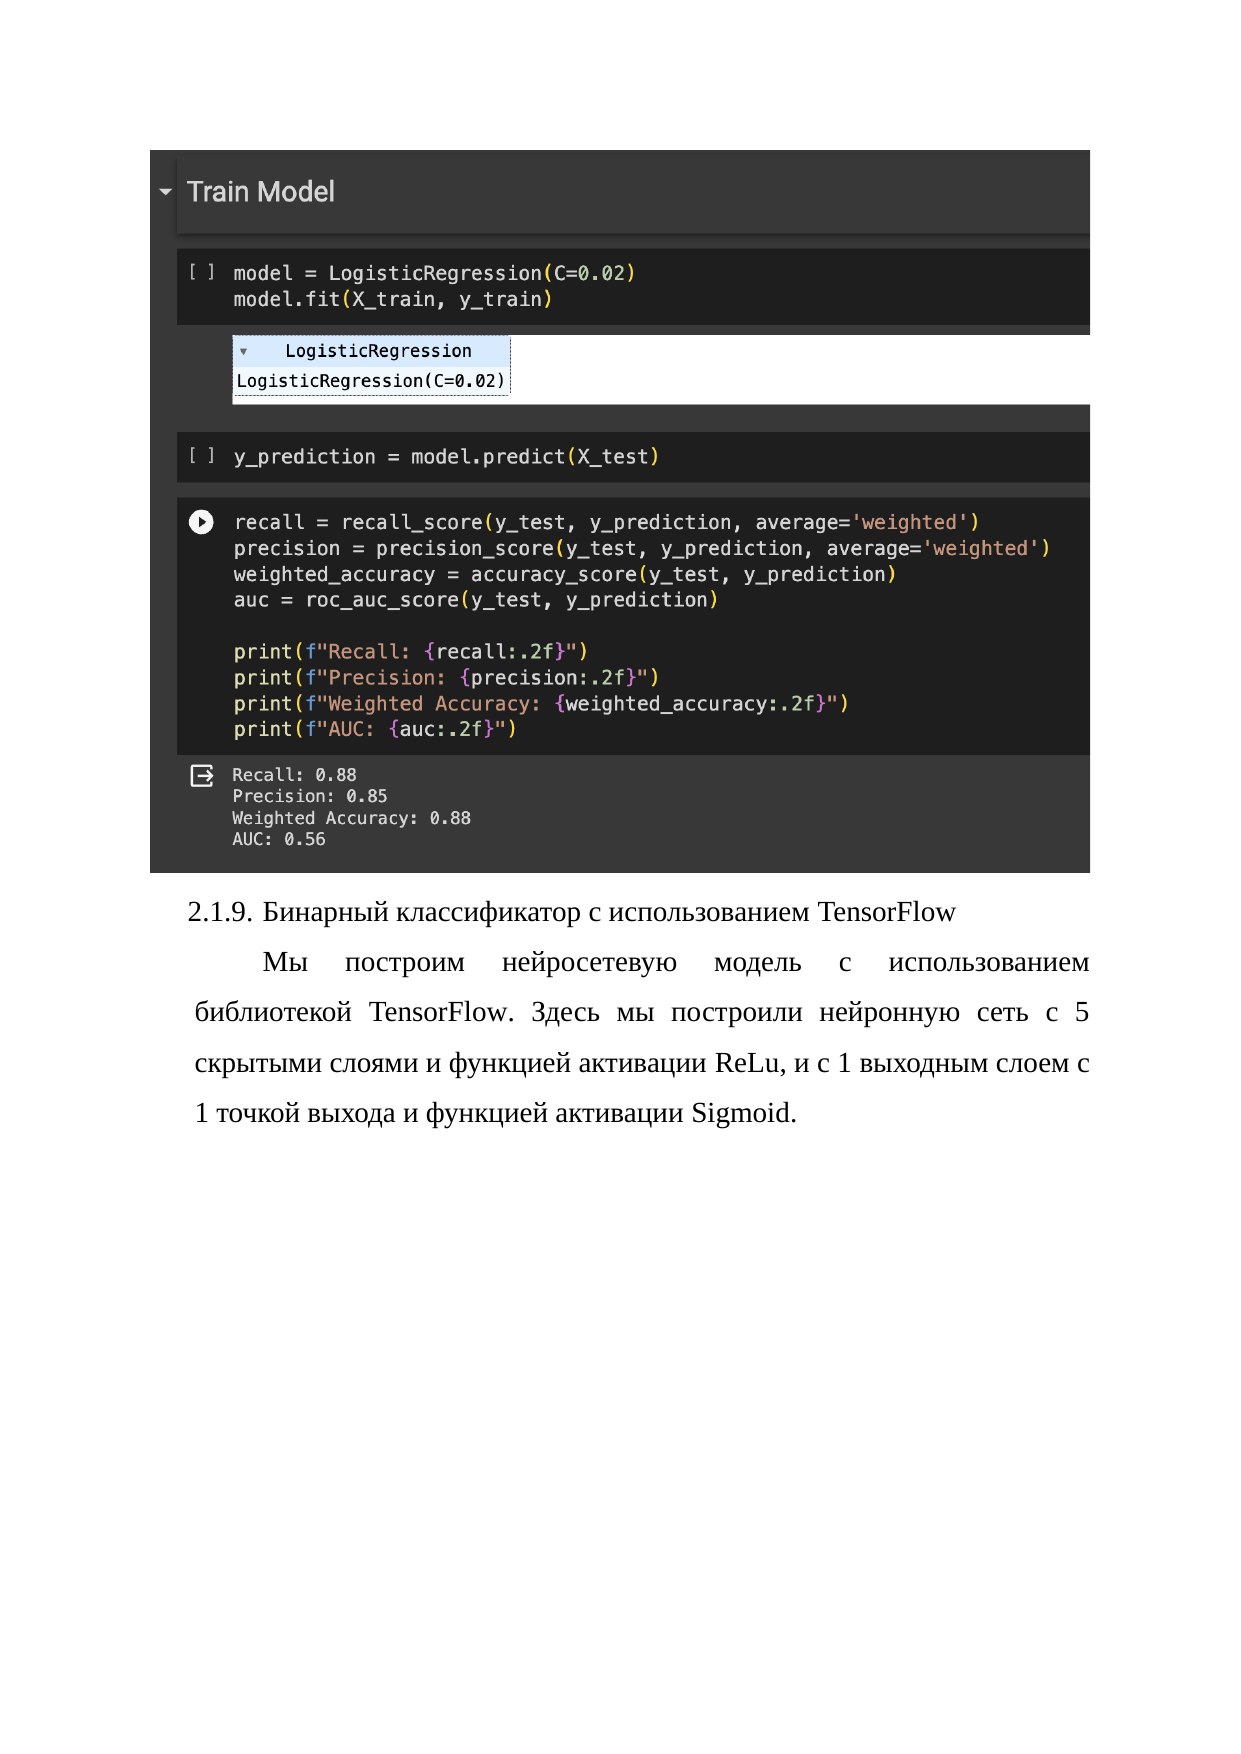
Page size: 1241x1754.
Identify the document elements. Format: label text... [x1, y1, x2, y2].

picture [150, 150, 1091, 873]
text Мы построим нейросетевую модель с использованием библиотекой TensorFlow. Здесь мы построили нейронную сеть с 5 скрытыми слоями и функцией активации ReLu, и с 1 выходным слоем с 1 точкой выхода и функцией активации Sigmoid. [194, 944, 1090, 1129]
subtitle Бинарный классификатор с использованием TensorFlow [187, 894, 1090, 927]
